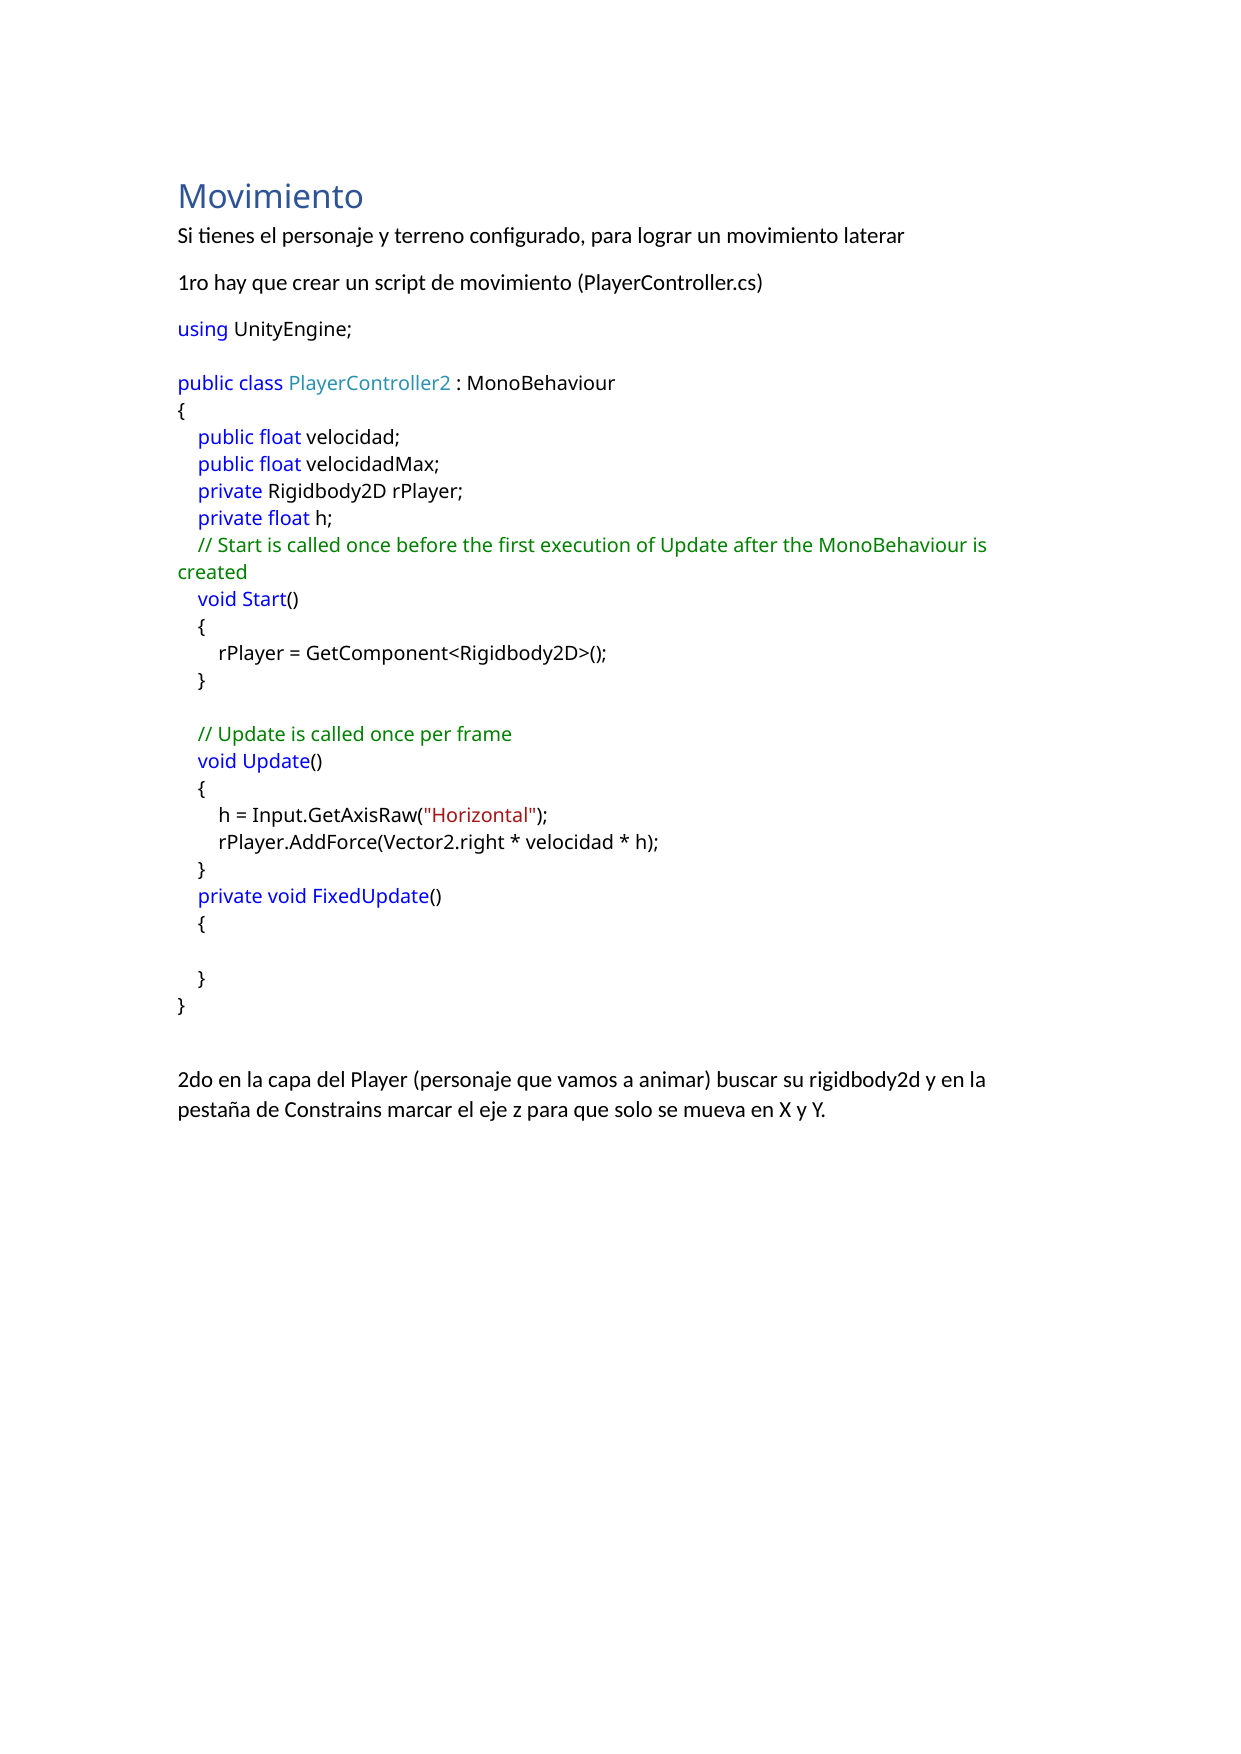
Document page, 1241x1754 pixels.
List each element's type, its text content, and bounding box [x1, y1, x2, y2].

text } [177, 991, 1063, 1018]
text void Update() [177, 747, 1063, 774]
text { [177, 909, 1063, 936]
text rPlayer.AddForce(Vector2.right * velocidad * h); [177, 828, 1063, 855]
text } [177, 855, 1063, 882]
text private void FixedUpdate() [177, 882, 1063, 909]
text } [177, 666, 1063, 693]
text private Rigidbody2D rPlayer; [177, 477, 1063, 504]
text 1ro hay que crear un script de movimiento (PlayerController.cs) [177, 268, 1063, 296]
text private float h; [177, 504, 1063, 531]
subtitle Movimiento [177, 173, 1063, 218]
text public float velocidad; [177, 423, 1063, 450]
text h = Input.GetAxisRaw("Horizontal"); [177, 801, 1063, 828]
text { [177, 612, 1063, 639]
text } [177, 964, 1063, 991]
text void Start() [177, 585, 1063, 612]
text rPlayer = GetComponent<Rigidbody2D>(); [177, 639, 1063, 666]
text { [177, 774, 1063, 801]
text 2do en la capa del Player (personaje que vamos a animar) buscar su rigidbody2d y en la pestaña de Constrains marcar el eje z para que solo se mueva en X y Y. [177, 1065, 1063, 1123]
text Si tienes el personaje y terreno configurado, para lograr un movimiento laterar [177, 222, 1063, 249]
text // Start is called once before the first execution of Update after the MonoBehaviour is created [177, 531, 1063, 585]
text using UnityEngine; [177, 315, 1063, 342]
text public float velocidadMax; [177, 450, 1063, 477]
text public class PlayerController2 : MonoBehaviour [177, 369, 1063, 396]
text // Update is called once per frame [177, 720, 1063, 747]
text { [177, 396, 1063, 423]
